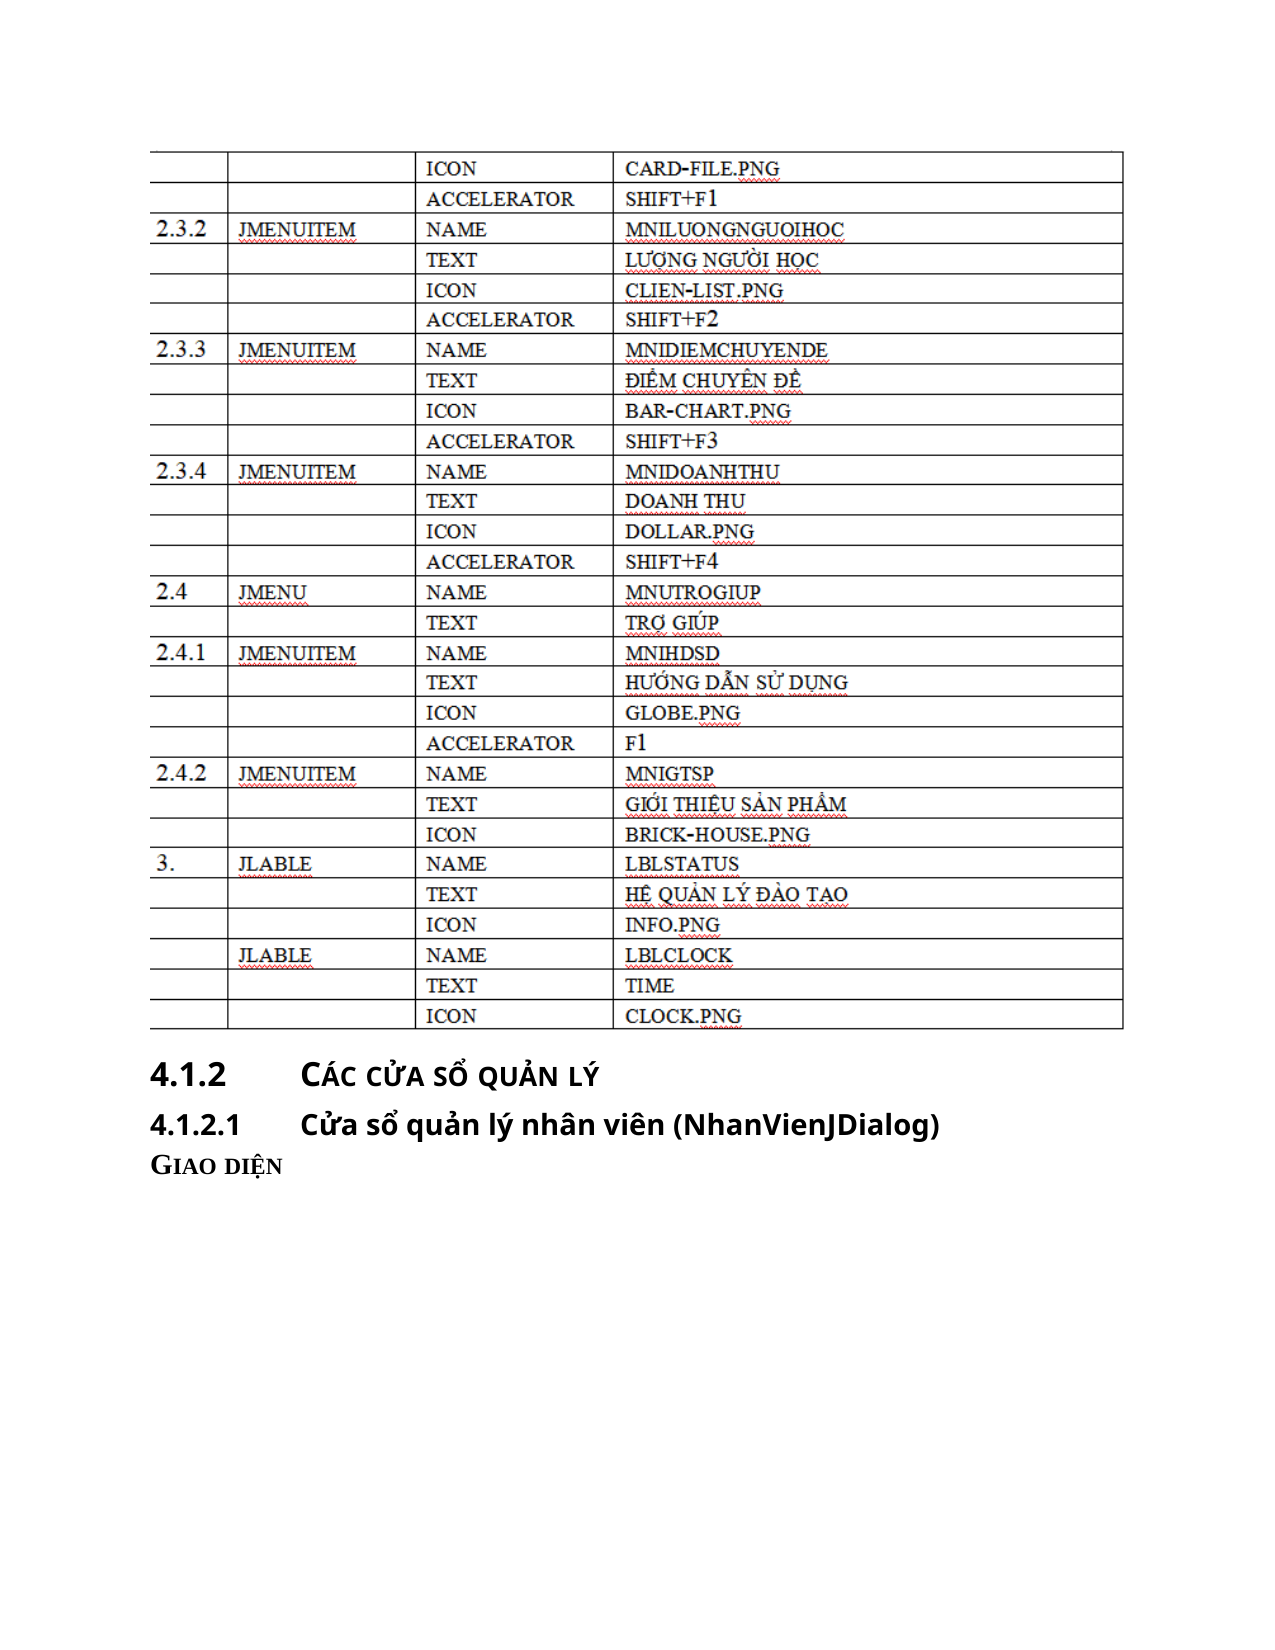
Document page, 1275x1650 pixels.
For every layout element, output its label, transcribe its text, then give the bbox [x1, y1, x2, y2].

subtitle Cửa sổ quản lý nhân viên (NhanVienJDialog) [150, 1104, 1125, 1144]
subtitle Các cửa sổ quản lý [150, 1051, 1125, 1097]
text Giao diện [150, 1147, 1125, 1181]
picture [150, 150, 1125, 1032]
